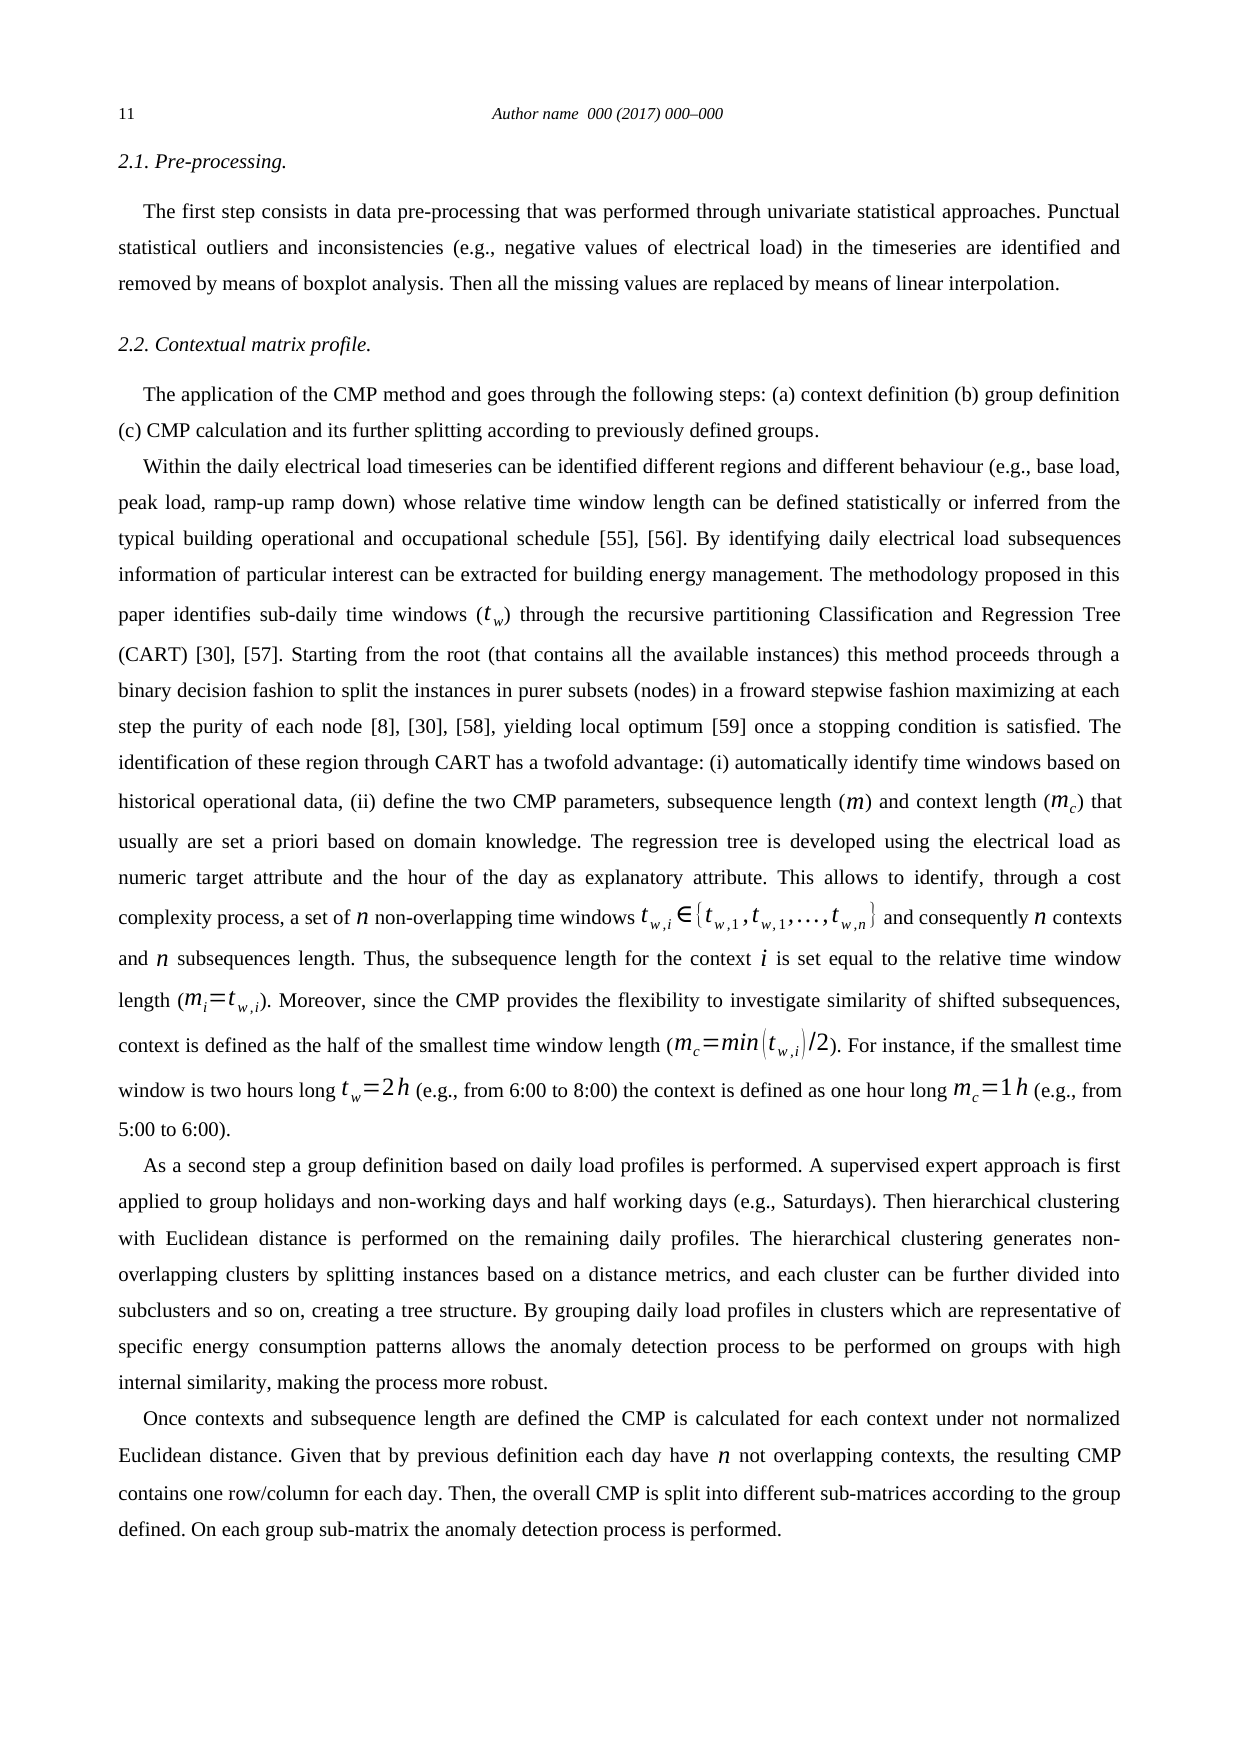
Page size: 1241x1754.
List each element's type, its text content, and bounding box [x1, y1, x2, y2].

text The application of the CMP method and goes through the following steps: (a) context definition (b) group definition (c) CMP calculation and its further splitting according to previously defined groups. [118, 382, 1122, 442]
text As a second step a group definition based on daily load profiles is performed. A supervised expert approach is first applied to group holidays and non-working days and half working days (e.g., Saturdays). Then hierarchical clustering with Euclidean distance is performed on the remaining daily profiles. The hierarchical clustering generates non-overlapping clusters by splitting instances based on a distance metrics, and each cluster can be further divided into subclusters and so on, creating a tree structure. By grouping daily load profiles in clusters which are representative of specific energy consumption patterns allows the anomaly detection process to be performed on groups with high internal similarity, making the process more robust. [118, 1153, 1122, 1394]
text The first step consists in data pre-processing that was performed through univariate statistical approaches. Punctual statistical outliers and inconsistencies (e.g., negative values of electrical load) in the timeseries are identified and removed by means of boxplot analysis. Then all the missing values are replaced by means of linear interpolation. [118, 199, 1122, 295]
text Within the daily electrical load timeseries can be identified different regions and different behaviour (e.g., base load, peak load, ramp-up ramp down) whose relative time window length can be defined statistically or inferred from the typical building operational and occupational schedule [55], [56]. By identifying daily electrical load subsequences information of particular interest can be extracted for building energy management. The methodology proposed in this paper identifies sub-daily time windows () through the recursive partitioning Classification and Regression Tree (CART) [30], [57]. Starting from the root (that contains all the available instances) this method proceeds through a binary decision fashion to split the instances in purer subsets (nodes) in a froward stepwise fashion maximizing at each step the purity of each node [8], [30], [58], yielding local optimum [59] once a stopping condition is satisfied. The identification of these region through CART has a twofold advantage: (i) automatically identify time windows based on historical operational data, (ii) define the two CMP parameters, subsequence length () and context length () that usually are set a priori based on domain knowledge. The regression tree is developed using the electrical load as numeric target attribute and the hour of the day as explanatory attribute. This allows to identify, through a cost complexity process, a set of non-overlapping time windows and consequently contexts and subsequences length. Thus, the subsequence length for the context is set equal to the relative time window length (). Moreover, since the CMP provides the flexibility to investigate similarity of shifted subsequences, context is defined as the half of the smallest time window length (). For instance, if the smallest time window is two hours long (e.g., from 6:00 to 8:00) the context is defined as one hour long (e.g., from 5:00 to 6:00). [118, 454, 1122, 1141]
text Once contexts and subsequence length are defined the CMP is calculated for each context under not normalized Euclidean distance. Given that by previous definition each day have not overlapping contexts, the resulting CMP contains one row/column for each day. Then, the overall CMP is split into different sub-matrices according to the group defined. On each group sub-matrix the anomaly detection process is performed. [118, 1406, 1122, 1541]
text Contextual matrix profile. [118, 332, 1122, 357]
text Pre-processing. [118, 149, 1122, 174]
